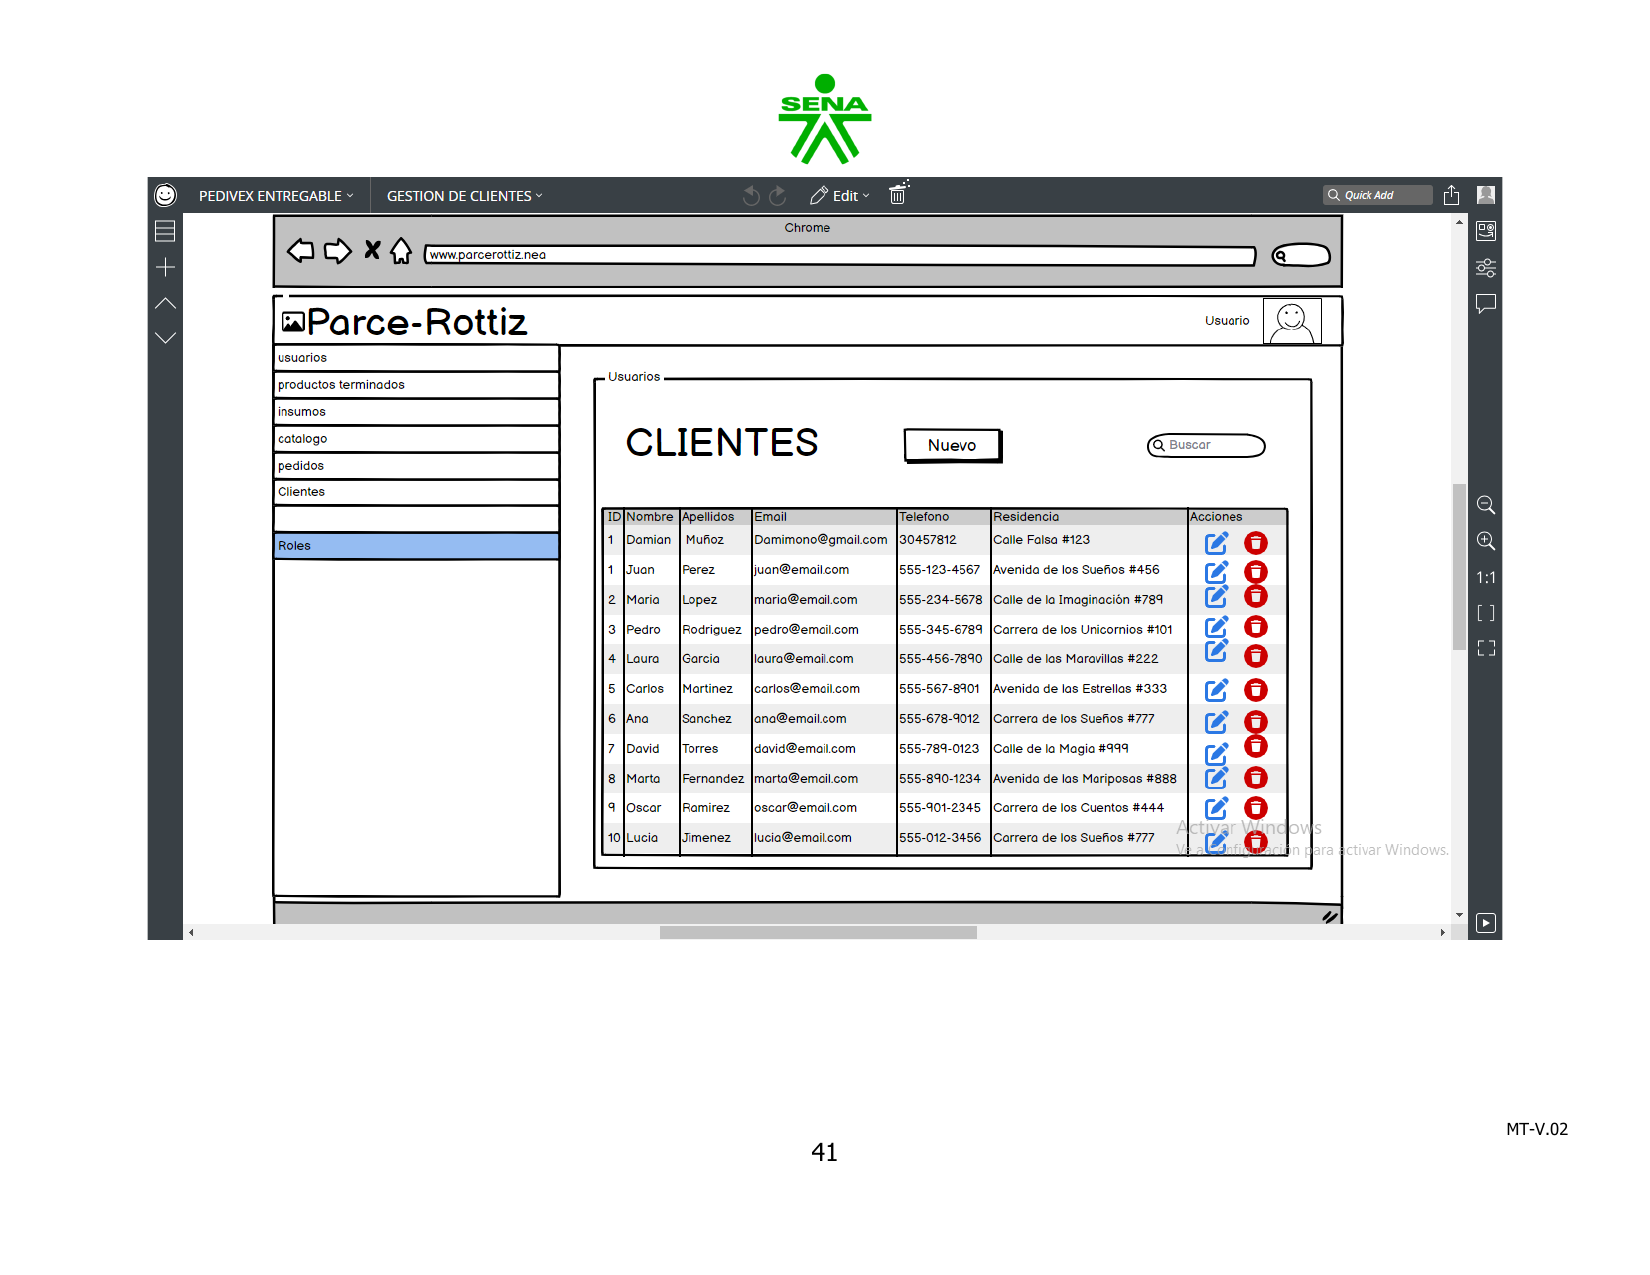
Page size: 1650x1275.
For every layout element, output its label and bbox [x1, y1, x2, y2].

picture [778, 73, 872, 165]
picture [147, 177, 1503, 940]
